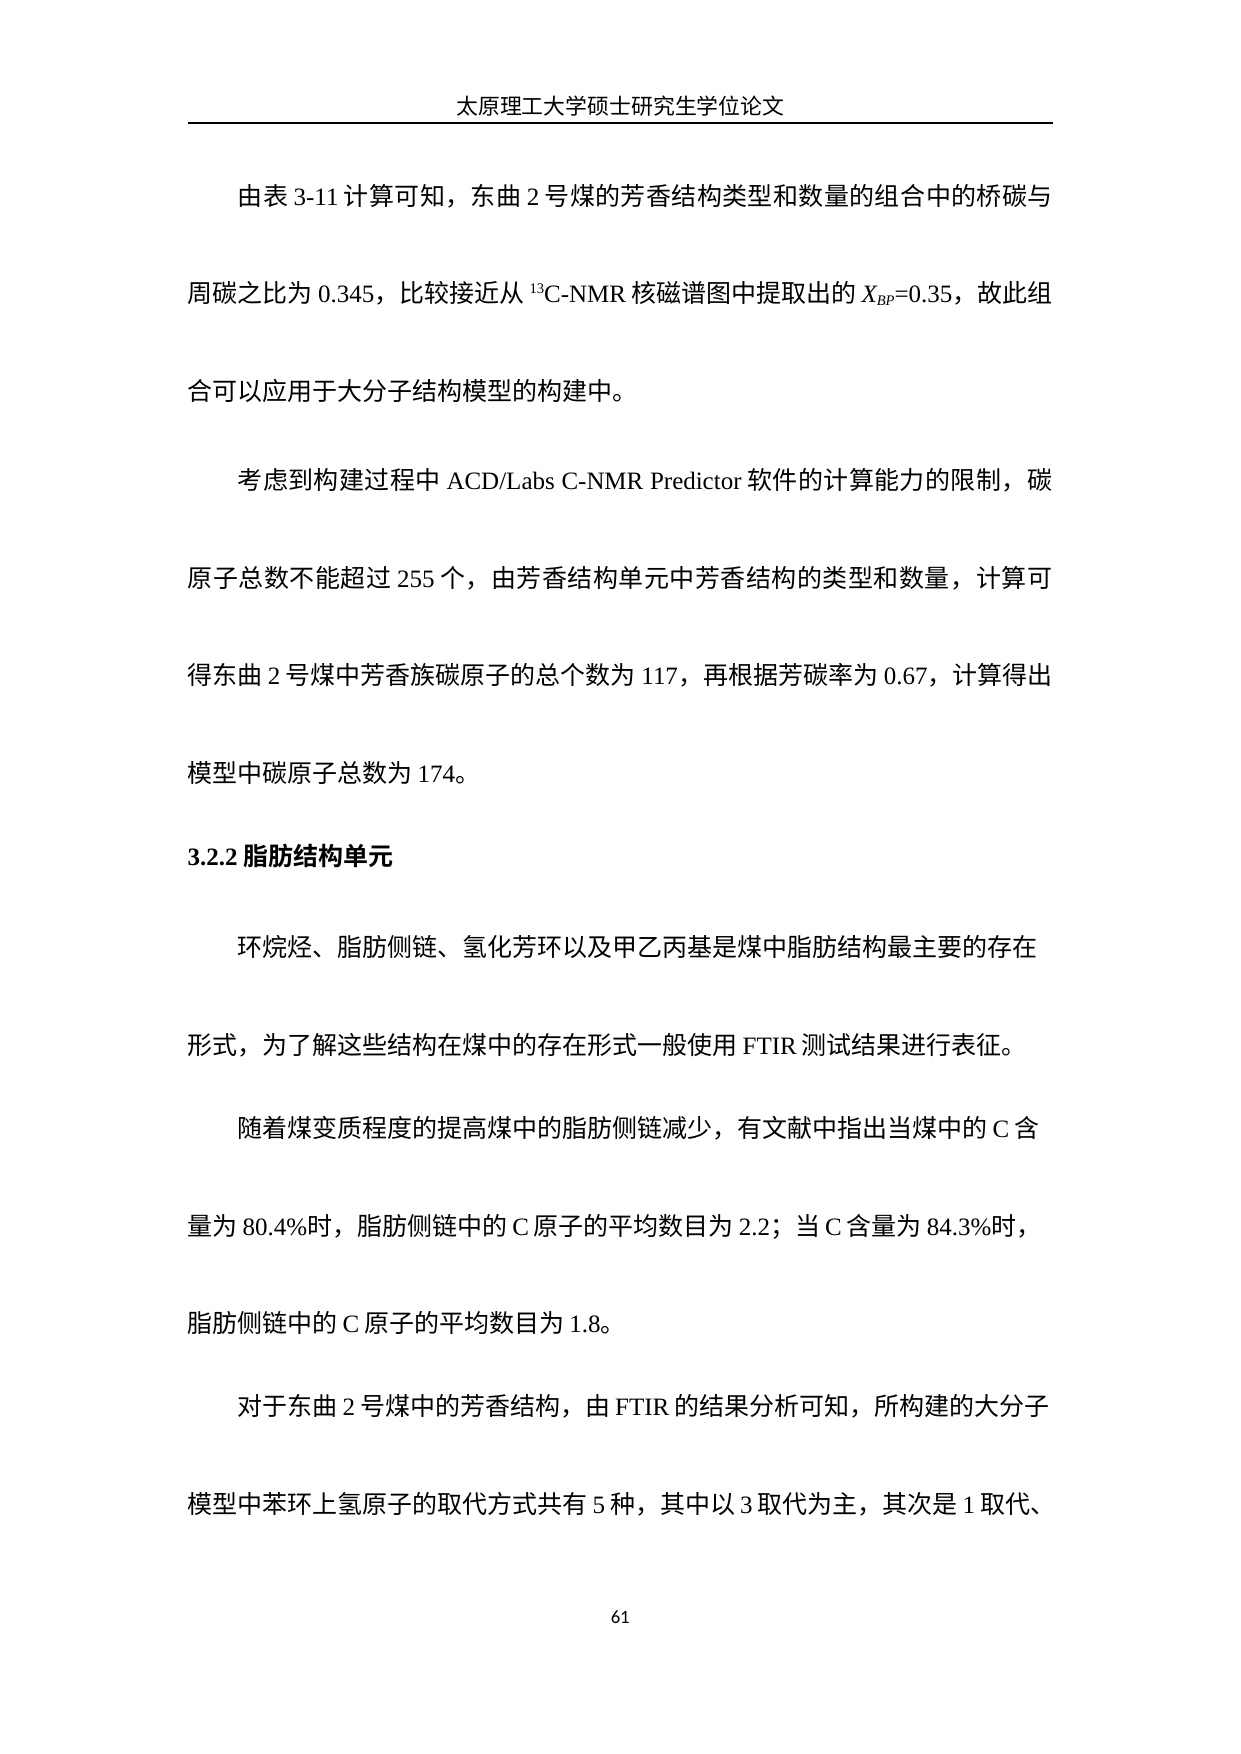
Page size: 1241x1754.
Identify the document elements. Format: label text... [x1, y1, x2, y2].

text 考虑到构建过程中ACD/Labs C-NMR Predictor软件的计算能力的限制，碳原子总数不能超过255个，由芳香结构单元中芳香结构的类型和数量，计算可得东曲2号煤中芳香族碳原子的总个数为117，再根据芳碳率为0.67，计算得出模型中碳原子总数为174。 [187, 446, 1053, 804]
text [187, 1372, 1053, 1535]
text 由表3-11计算可知，东曲2号煤的芳香结构类型和数量的组合中的桥碳与周碳之比为0.345，比较接近从13C-NMR核磁谱图中提取出的XBP=0.35，故此组合可以应用于大分子结构模型的构建中。 [187, 162, 1053, 422]
text 随着煤变质程度的提高煤中的脂肪侧链减少，有文献中指出当煤中的C含量为80.4%时，脂肪侧链中的C原子的平均数目为2.2；当C含量为84.3%时，脂肪侧链中的C原子的平均数目为1.8。 [187, 1094, 1053, 1354]
text 环烷烃、脂肪侧链、氢化芳环以及甲乙丙基是煤中脂肪结构最主要的存在形式，为了解这些结构在煤中的存在形式一般使用FTIR测试结果进行表征。 [187, 913, 1053, 1076]
text 3.2.2 脂肪结构单元 [187, 822, 1053, 887]
